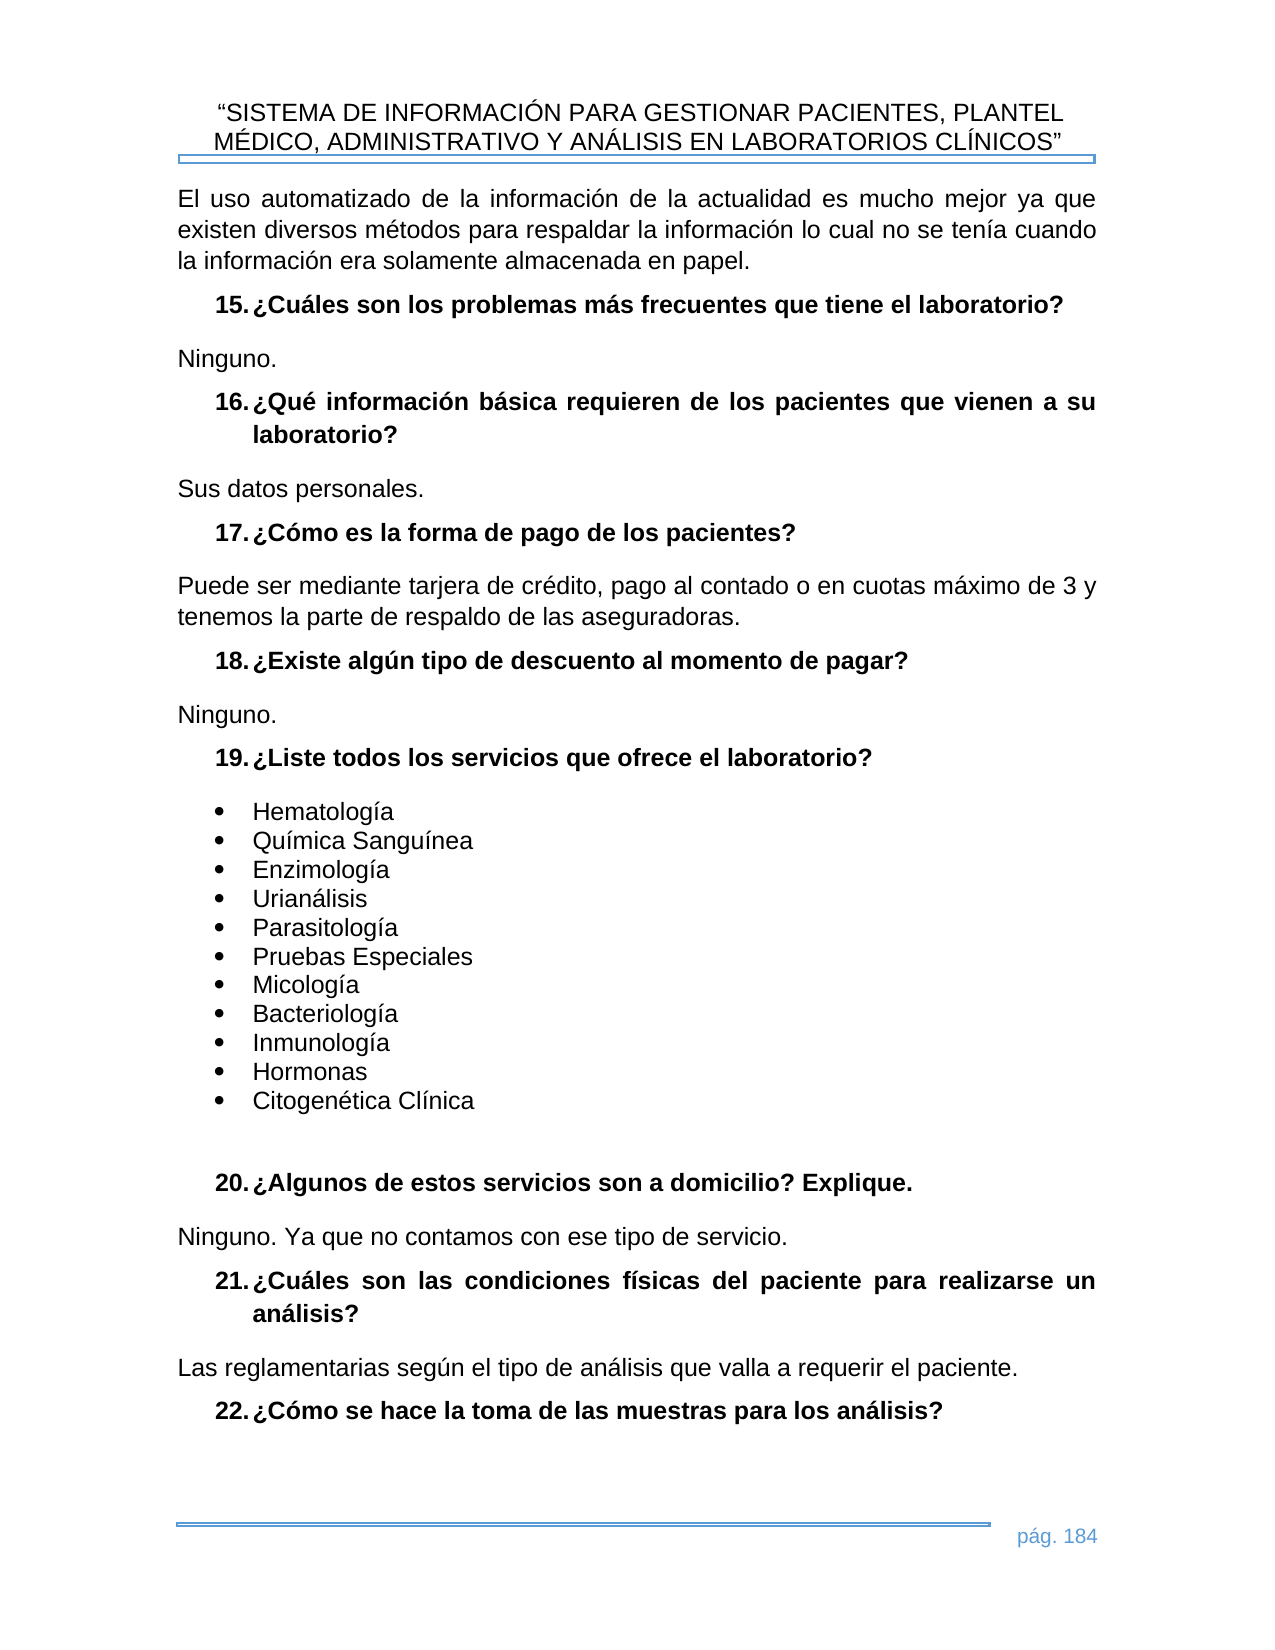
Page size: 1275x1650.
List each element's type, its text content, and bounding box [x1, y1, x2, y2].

list Enzimología [215, 855, 1098, 884]
list Citogenética Clínica [215, 1086, 1098, 1114]
list ¿Algunos de estos servicios son a domicilio? Explique. [215, 1168, 1098, 1197]
text Sus datos personales. [177, 474, 1098, 503]
list ¿Liste todos los servicios que ofrece el laboratorio? [215, 743, 1098, 772]
list Hormonas [215, 1057, 1098, 1086]
list Micología [215, 970, 1098, 999]
list ¿Qué información básica requieren de los pacientes que vienen a su laboratorio? [215, 387, 1098, 449]
text Ninguno. [177, 700, 1098, 728]
list ¿Cómo se hace la toma de las muestras para los análisis? [215, 1396, 1098, 1425]
text Las reglamentarias según el tipo de análisis que valla a requerir el paciente. [177, 1353, 1098, 1381]
list Pruebas Especiales [215, 941, 1098, 970]
list Parasitología [215, 913, 1098, 941]
text Ninguno. Ya que no contamos con ese tipo de servicio. [177, 1222, 1098, 1251]
list Bacteriología [215, 999, 1098, 1028]
list ¿Cuáles son los problemas más frecuentes que tiene el laboratorio? [215, 290, 1098, 318]
list ¿Existe algún tipo de descuento al momento de pagar? [215, 646, 1098, 675]
text El uso automatizado de la información de la actualidad es mucho mejor ya que existen diversos métodos para respaldar la información lo cual no se tenía cuando la información era solamente almacenada en papel. [177, 184, 1098, 275]
list Inmunología [215, 1028, 1098, 1057]
list ¿Cuáles son las condiciones físicas del paciente para realizarse un análisis? [215, 1266, 1098, 1328]
list Urianálisis [215, 884, 1098, 913]
text Ninguno. [177, 343, 1098, 372]
text Puede ser mediante tarjera de crédito, pago al contado o en cuotas máximo de 3 y tenemos la parte de respaldo de las aseguradoras. [177, 571, 1098, 631]
list Hematología [215, 797, 1098, 826]
list Química Sanguínea [215, 826, 1098, 855]
list ¿Cómo es la forma de pago de los pacientes? [215, 517, 1098, 546]
